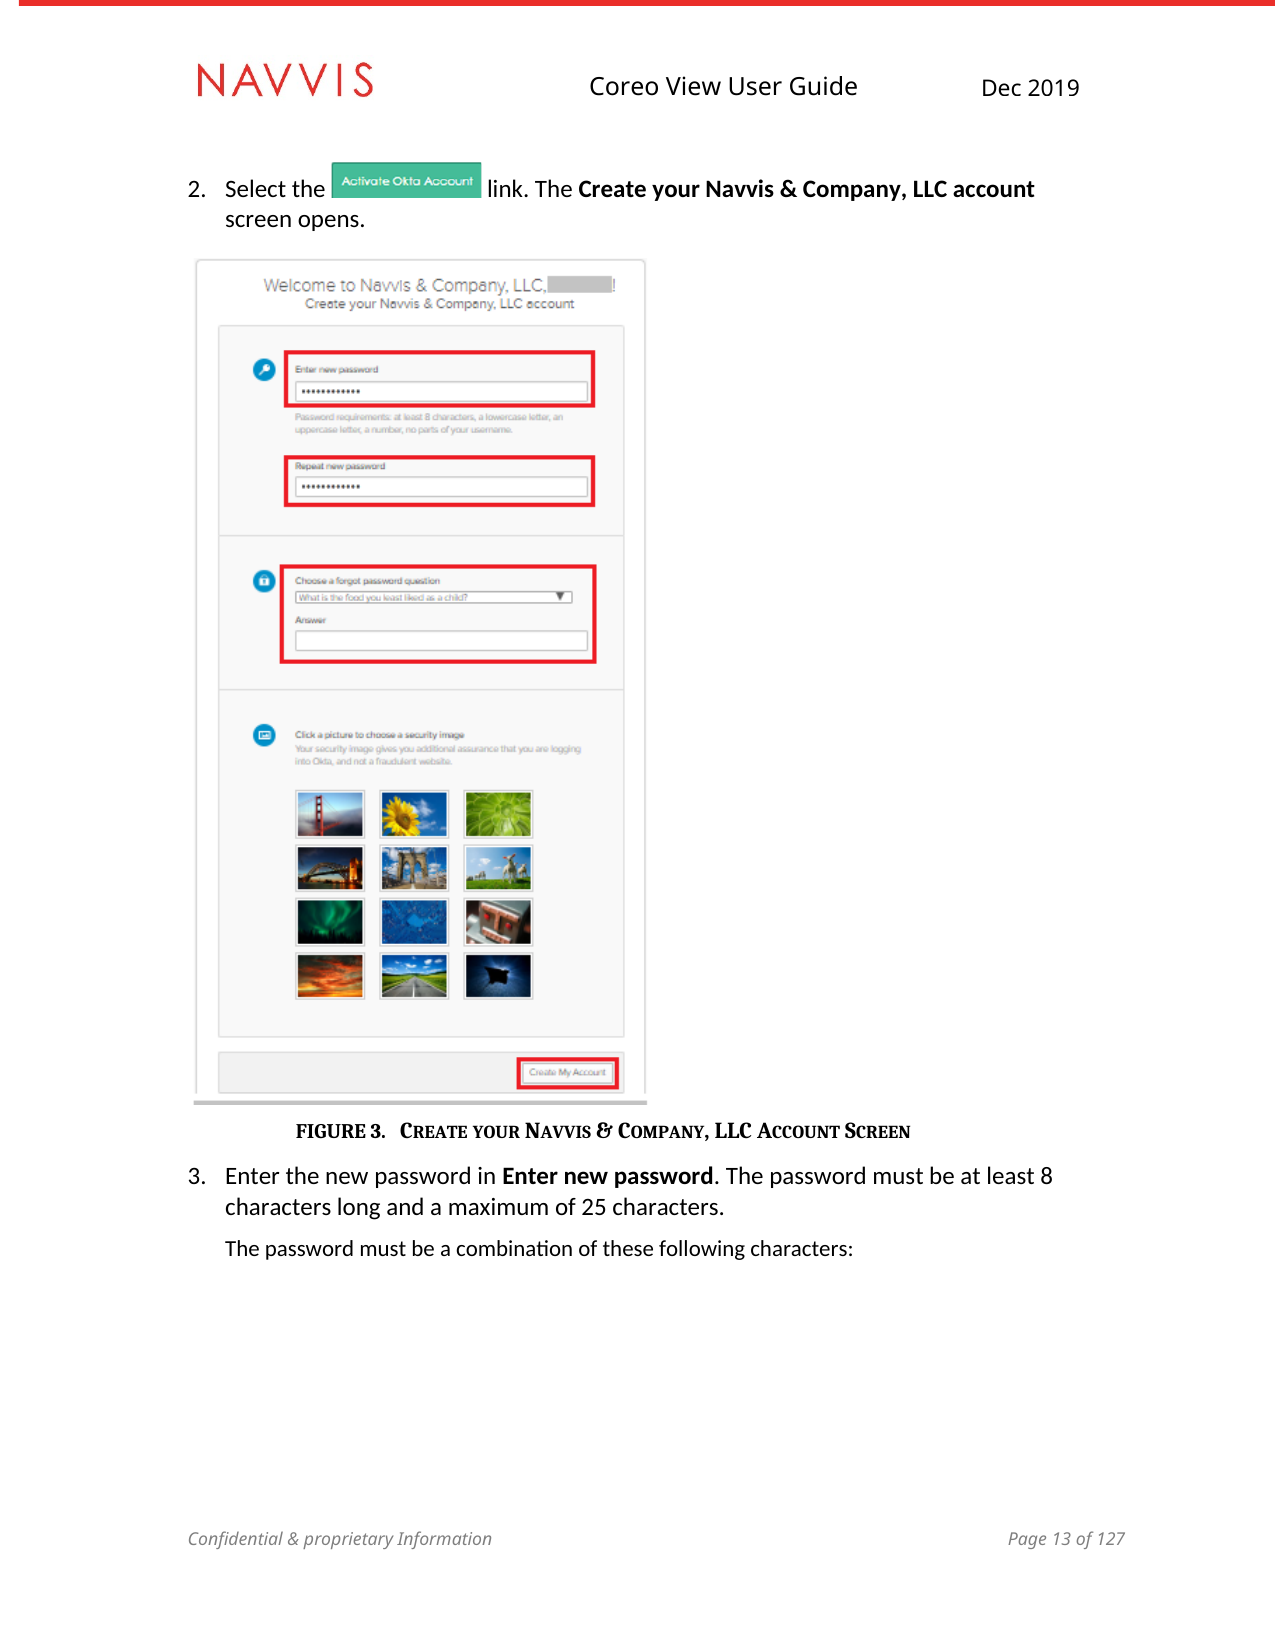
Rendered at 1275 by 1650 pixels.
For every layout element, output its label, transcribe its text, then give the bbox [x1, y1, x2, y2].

picture [193, 258, 650, 1105]
list Select the link. The Create your Navvis & Company, LLC account screen opens. [187, 162, 1087, 234]
picture [331, 162, 482, 198]
picture [187, 55, 383, 104]
text Create your Navvis & Company, LLC Account Screen [296, 1117, 1087, 1144]
text The password must be a combination of these following characters: [225, 1234, 1087, 1262]
list Enter the new password in Enter new password. The password must be at least 8 characters long and a maximum of 25 characters. [187, 1160, 1087, 1221]
